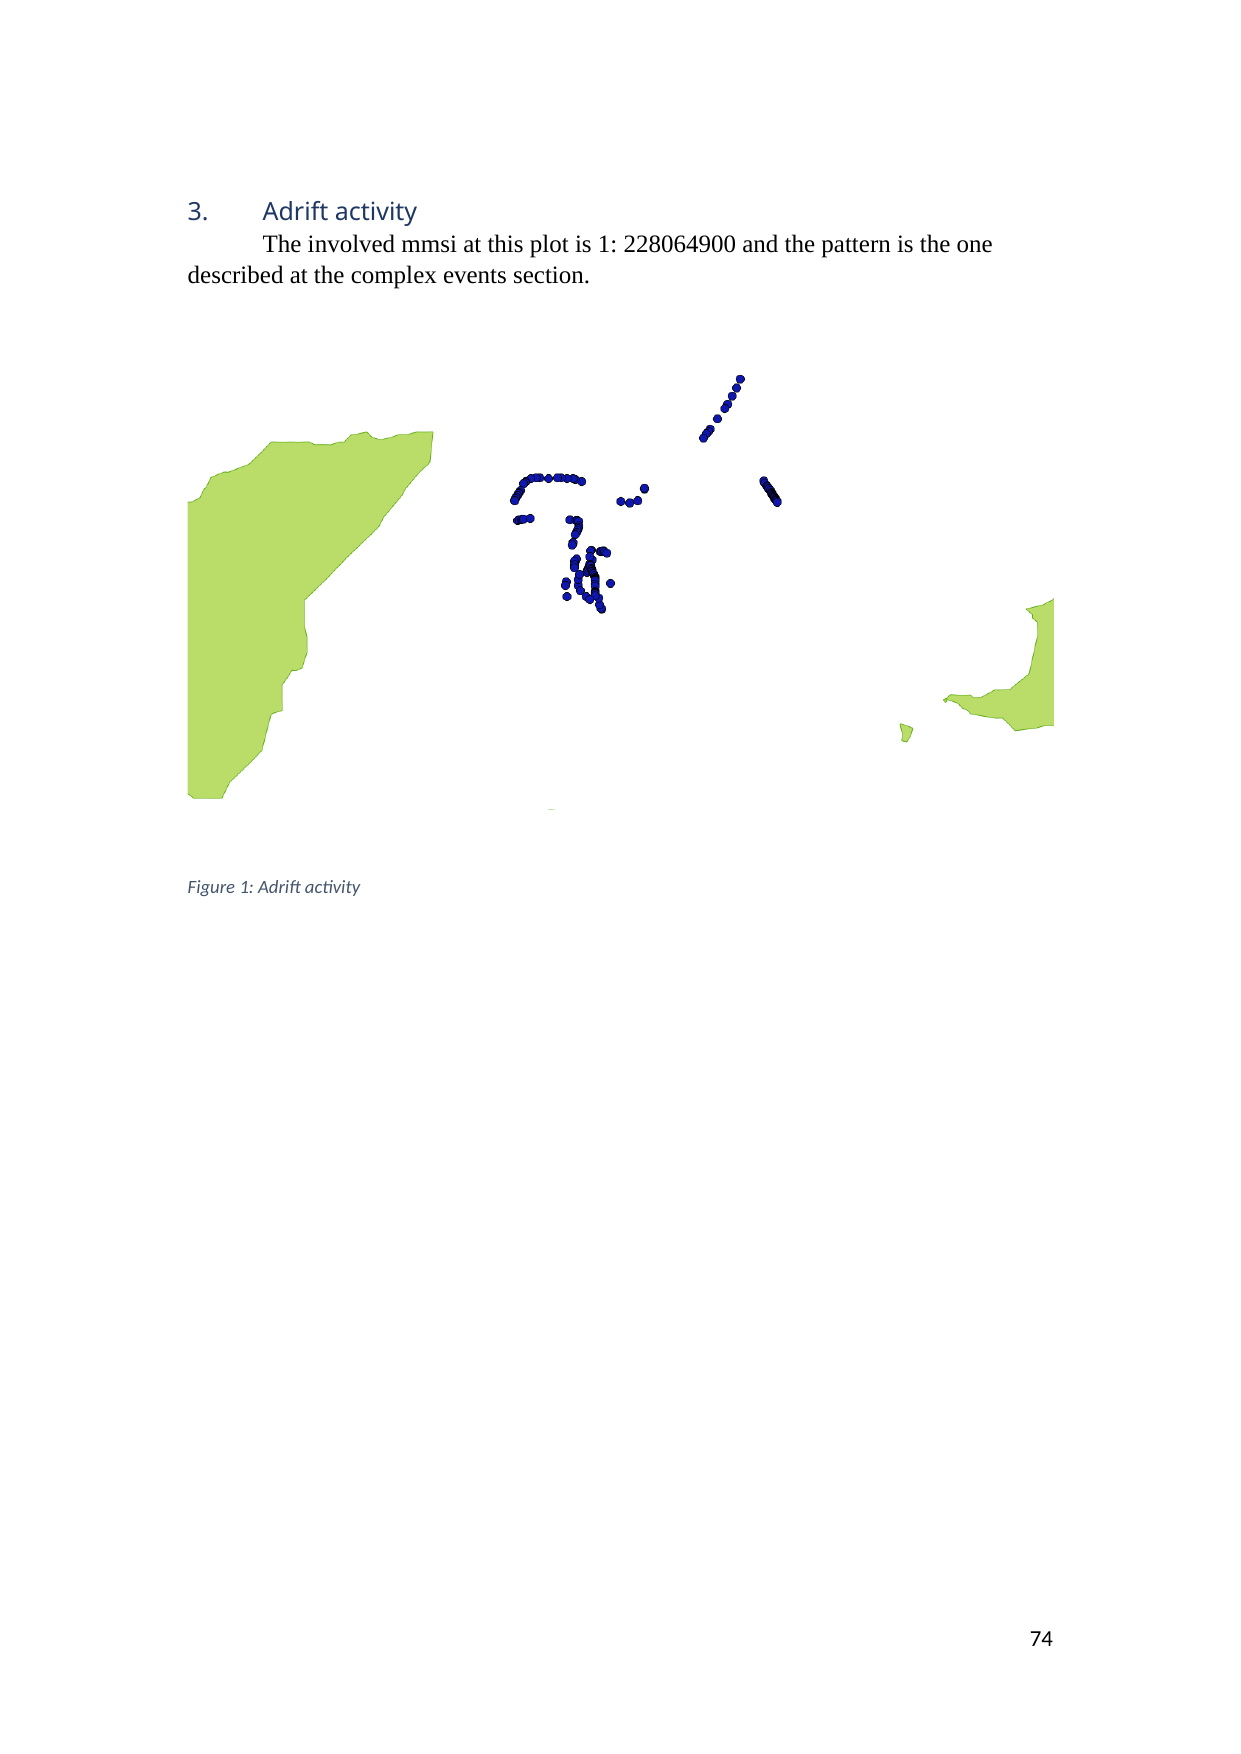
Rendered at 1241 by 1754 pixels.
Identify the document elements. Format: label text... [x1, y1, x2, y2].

list The involved mmsi at this plot is 1: 228064900 and the pattern is the one described at the complex events section. [187, 229, 1053, 289]
subtitle 3. Adrift activity [187, 194, 1053, 228]
picture [187, 308, 1054, 810]
